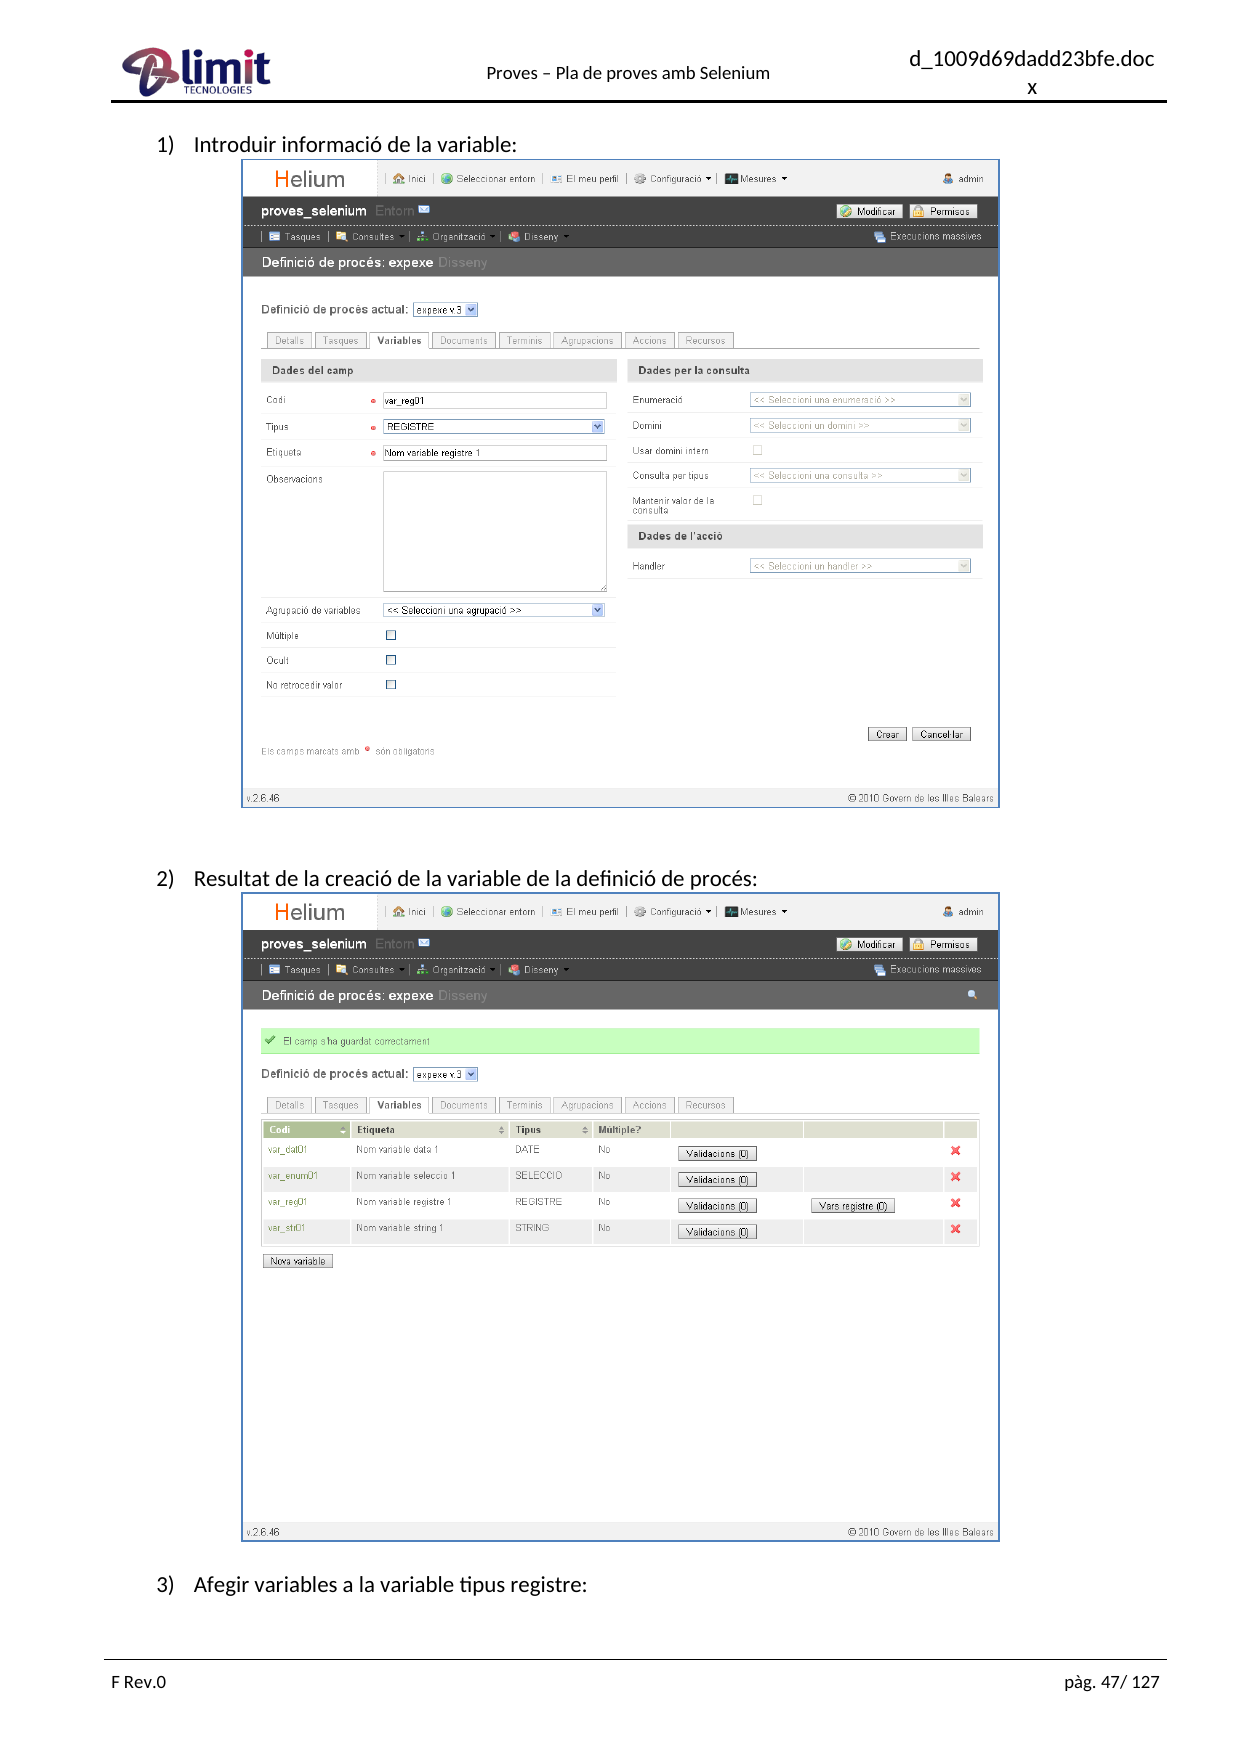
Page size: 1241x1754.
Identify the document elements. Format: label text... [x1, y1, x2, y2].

picture [243, 160, 998, 807]
picture [243, 894, 998, 1540]
list Resultat de la creació de la variable de la definició de procés: [156, 864, 1122, 892]
list Afegir variables a la variable tipus registre: [156, 1570, 1122, 1598]
list Introduir informació de la variable: [156, 131, 1122, 158]
picture [118, 45, 275, 100]
